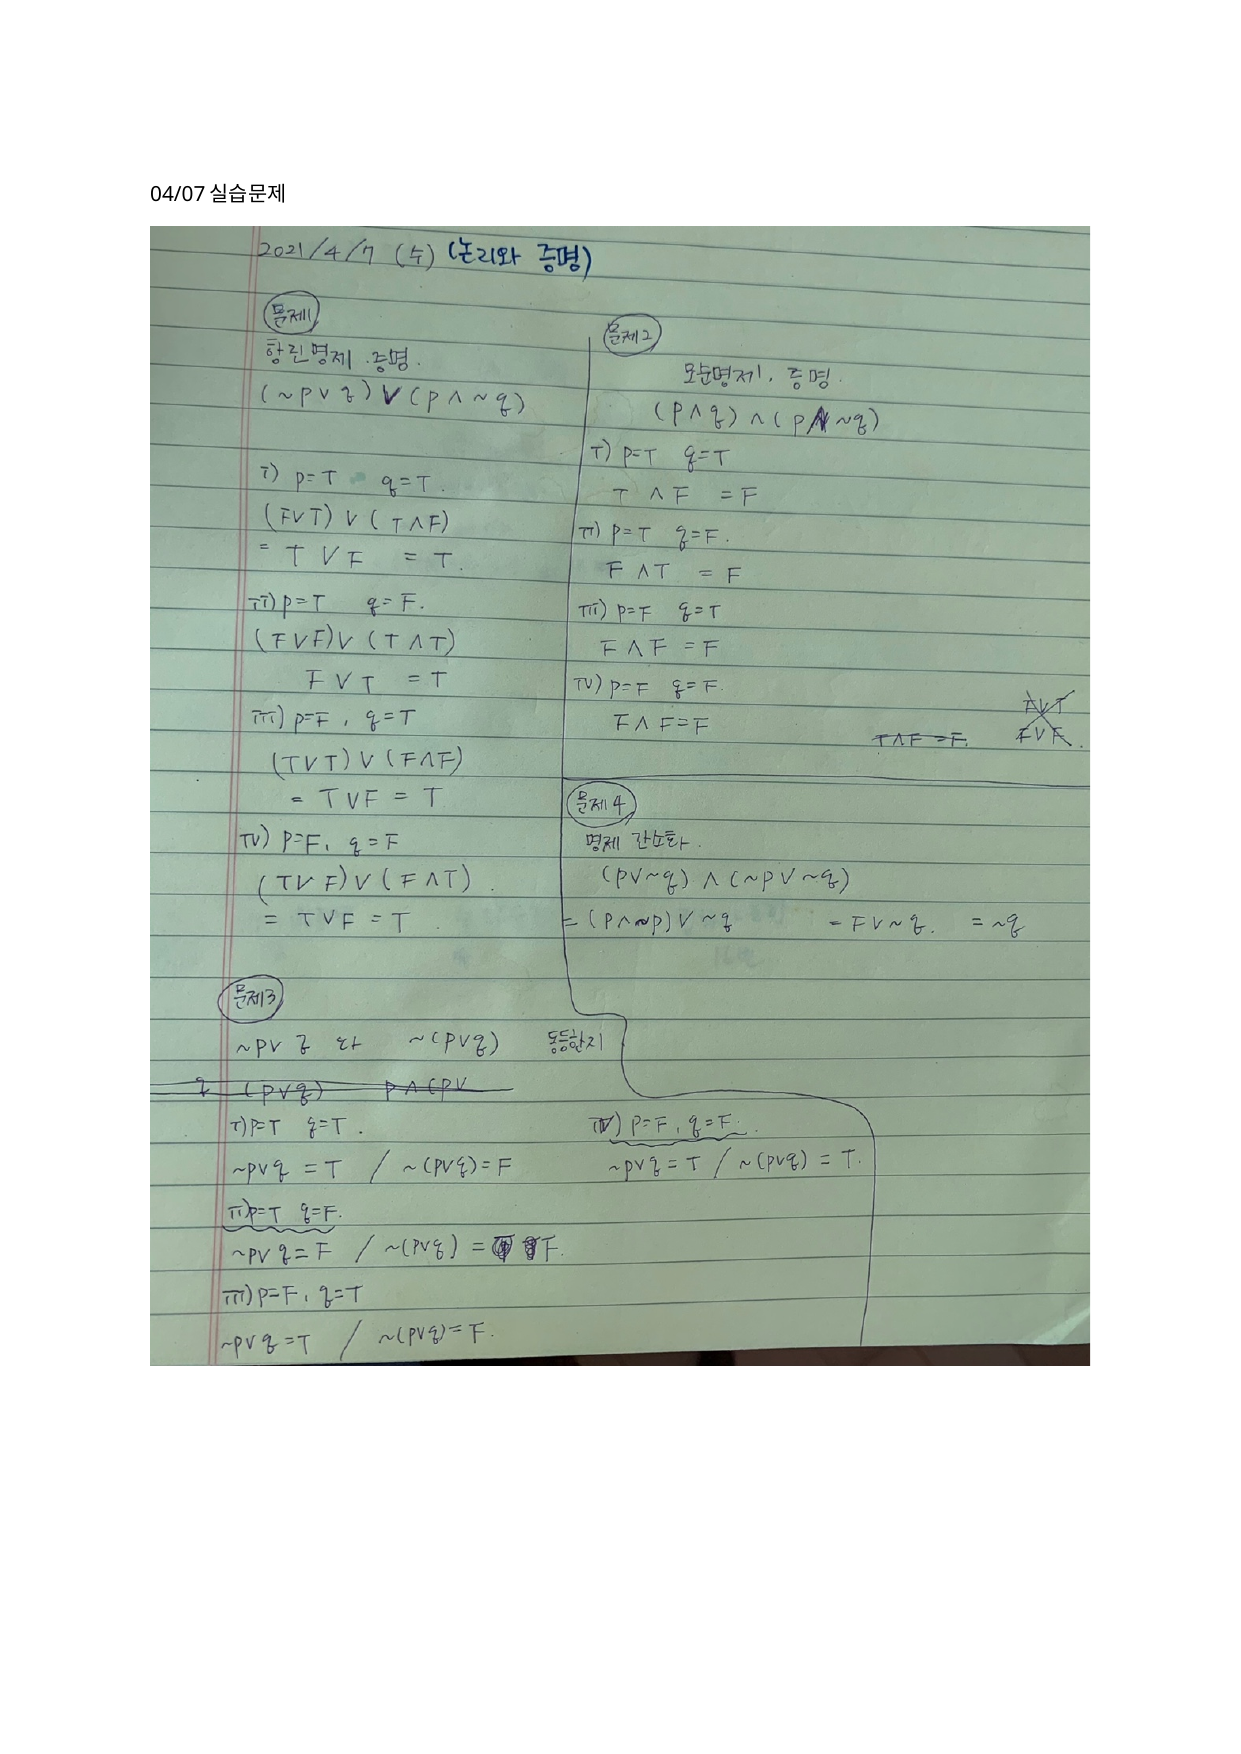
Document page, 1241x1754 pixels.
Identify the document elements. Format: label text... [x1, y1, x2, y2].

text 04/07실습문제 [150, 177, 1090, 207]
picture [150, 226, 1091, 1366]
